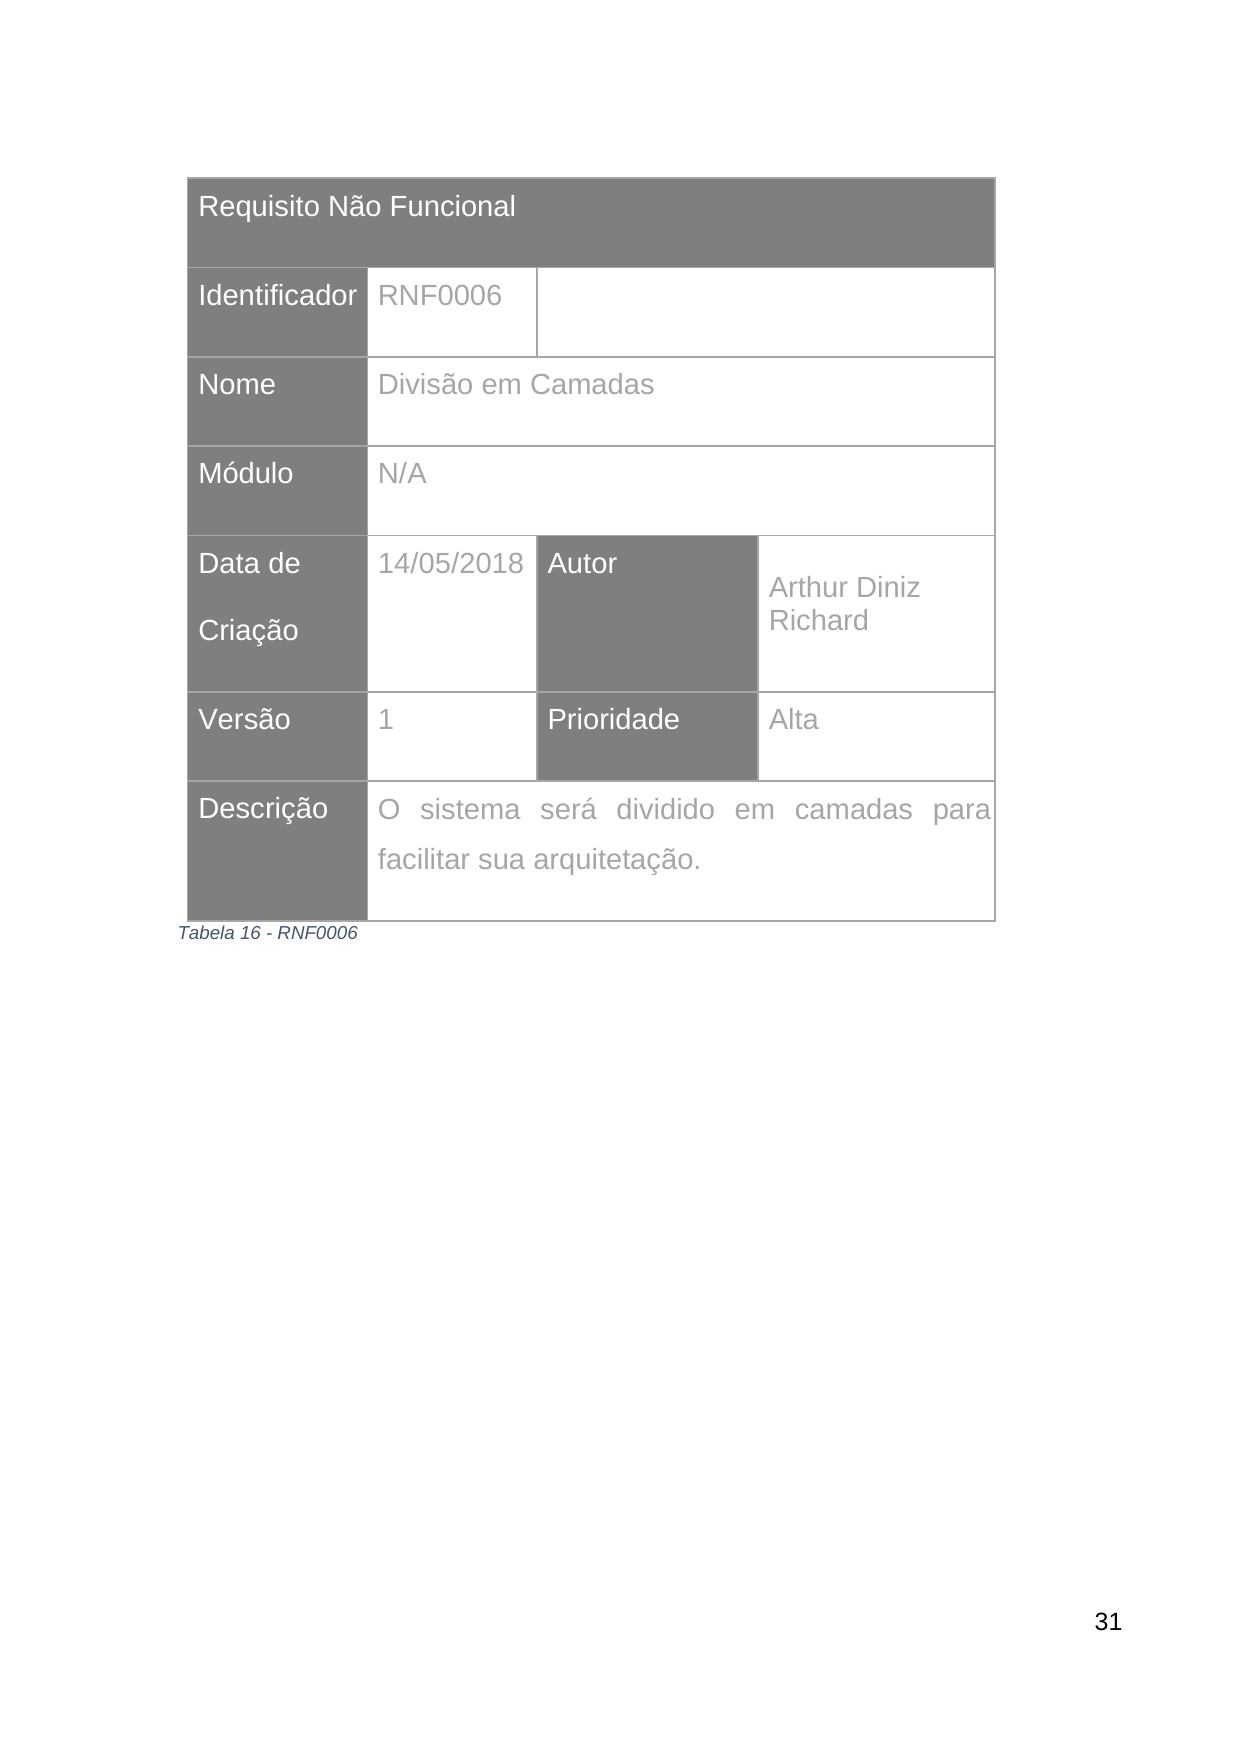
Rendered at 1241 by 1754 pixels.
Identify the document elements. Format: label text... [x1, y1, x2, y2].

text Tabela 16 - RNF0006 [177, 922, 1122, 943]
table_cell 1 [368, 693, 536, 780]
table_cell Autor [538, 536, 757, 691]
table_cell Versão [188, 693, 367, 780]
table_cell Arthur Diniz Richard [759, 536, 994, 691]
table_cell Data de Criação [188, 536, 367, 691]
table_cell Identificador [188, 268, 367, 356]
table_cell Alta [759, 693, 994, 780]
table_cell RNF0006 [368, 268, 536, 356]
table_header Requisito Não Funcional [188, 179, 994, 267]
table_cell Módulo [188, 447, 367, 535]
table_cell Divisão em Camadas [368, 358, 994, 445]
table_cell [538, 268, 994, 356]
table_cell Nome [188, 358, 367, 445]
table_cell O sistema será dividido em camadas para facilitar sua arquitetação. [368, 782, 994, 920]
table_cell Prioridade [538, 693, 757, 780]
table_cell 14/05/2018 [368, 536, 536, 691]
table_cell N/A [368, 447, 994, 535]
table_cell Descrição [188, 782, 367, 920]
